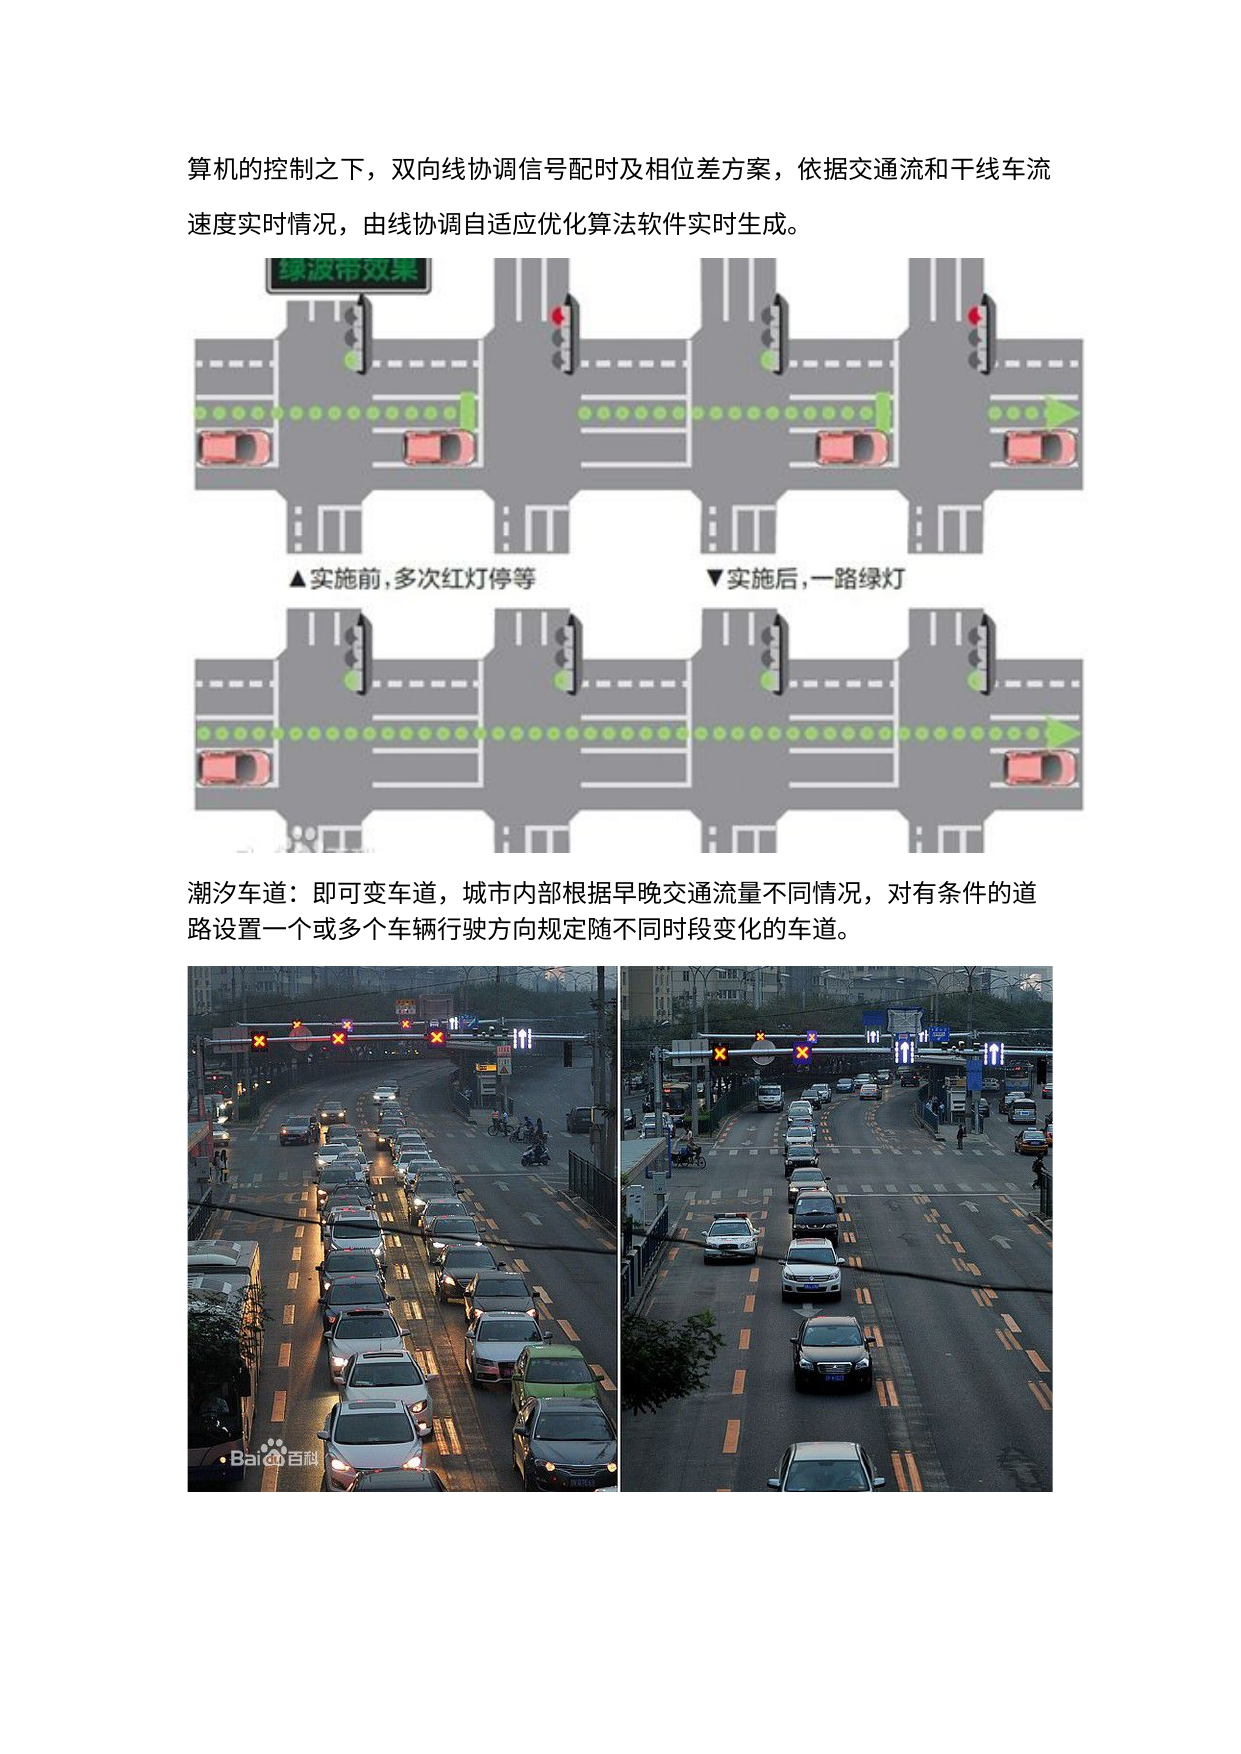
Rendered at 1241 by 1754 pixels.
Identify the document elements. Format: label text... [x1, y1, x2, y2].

picture [187, 258, 1088, 853]
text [187, 150, 1053, 241]
text 潮汐车道：即可变车道，城市内部根据早晚交通流量不同情况，对有条件的道路设置一个或多个车辆行驶方向规定随不同时段变化的车道。 [187, 873, 1053, 946]
picture [187, 966, 1053, 1492]
